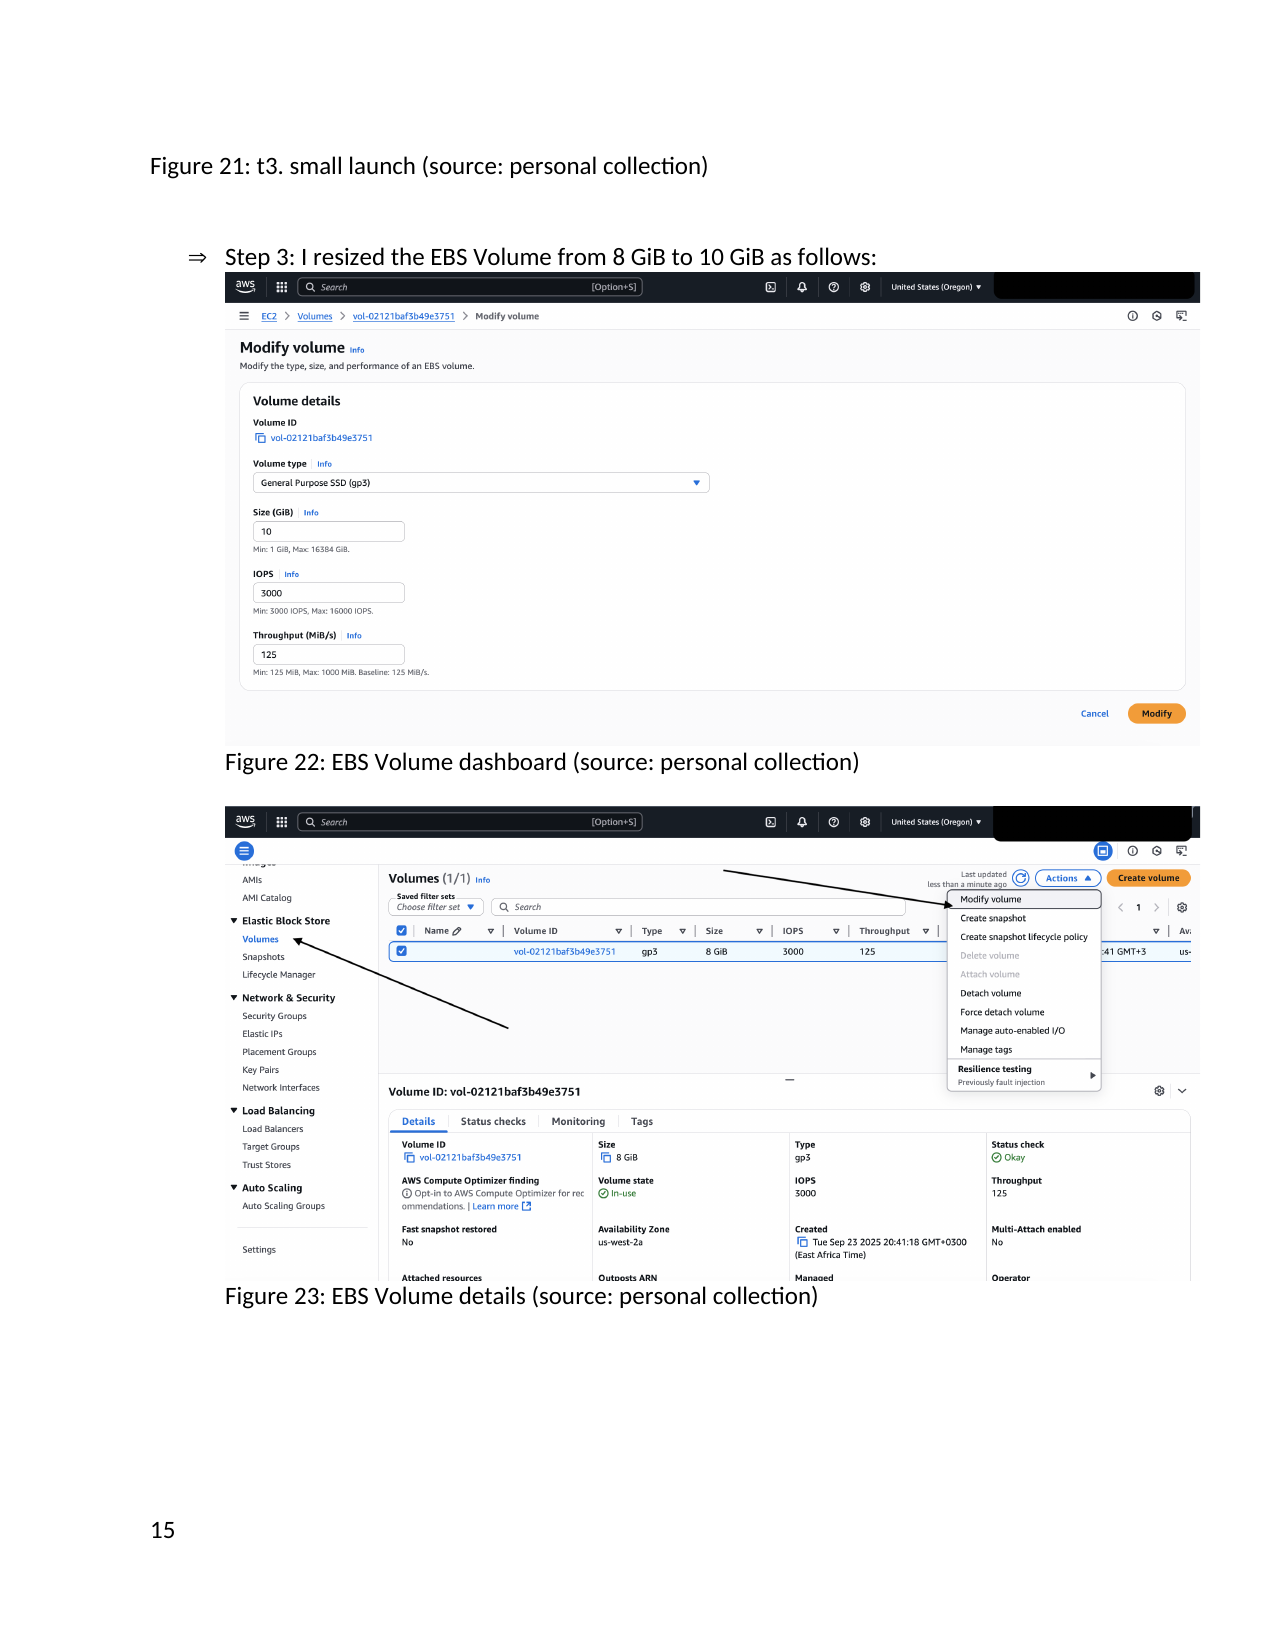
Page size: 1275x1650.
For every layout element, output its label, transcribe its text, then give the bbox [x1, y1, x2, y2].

list Figure 22: EBS Volume dashboard (source: personal collection) [225, 746, 1125, 776]
list Figure 23: EBS Volume details (source: personal collection) [225, 1281, 1125, 1311]
list Step 3: I resized the EBS Volume from 8 GiB to 10 GiB as follows: [187, 242, 1125, 272]
picture [225, 806, 1200, 1281]
picture [225, 272, 1200, 746]
text Figure 21: t3. small launch (source: personal collection) [150, 150, 1125, 181]
